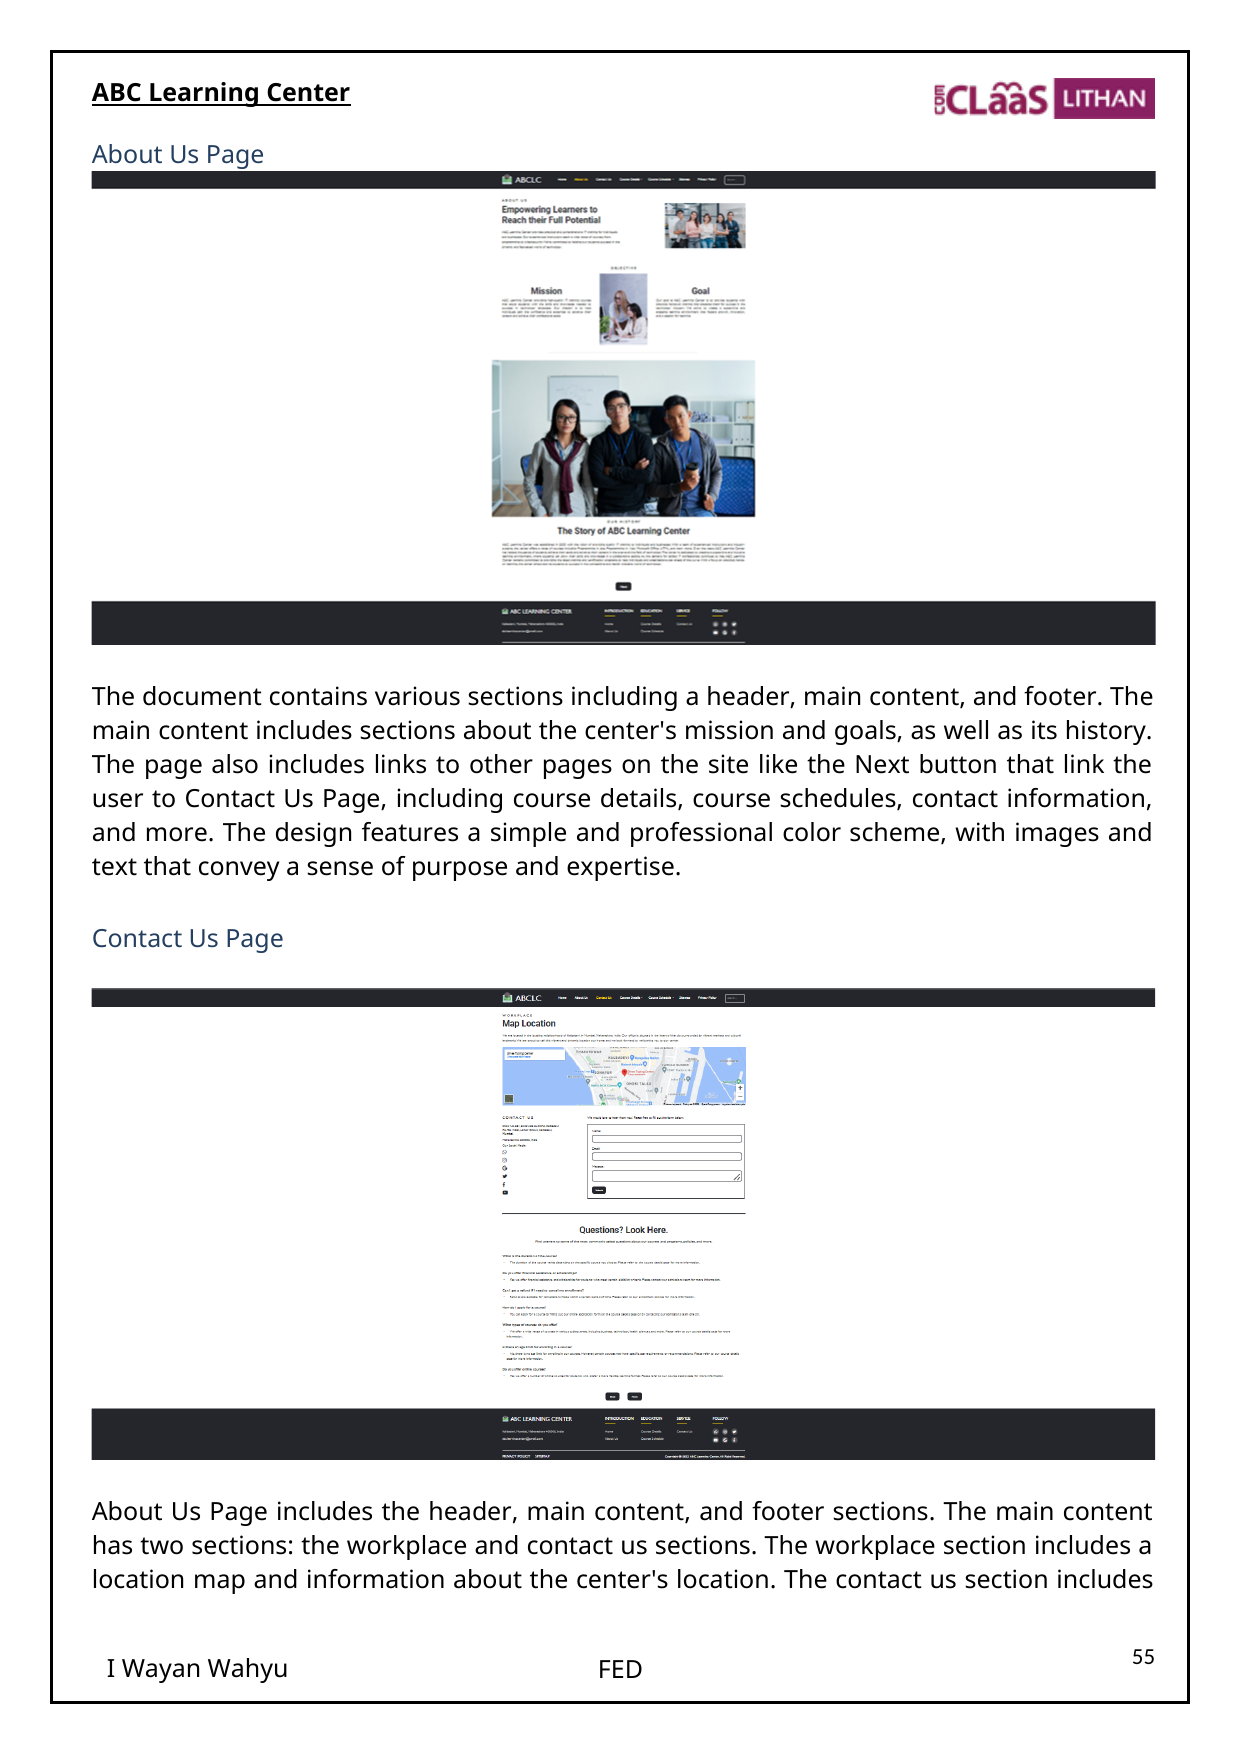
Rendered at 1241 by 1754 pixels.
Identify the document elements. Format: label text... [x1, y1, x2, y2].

picture [91, 988, 1156, 1460]
picture [934, 78, 1155, 119]
text The document contains various sections including a header, main content, and footer. The main content includes sections about the center's mission and goals, as well as its history. The page also includes links to other pages on the site like the Next button that link the user to Contact Us Page, including course details, course schedules, contact information, and more. The design features a simple and professional color scheme, with images and text that convey a sense of purpose and expertise. [92, 678, 1155, 883]
subtitle About Us Page [92, 137, 1155, 171]
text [92, 1494, 1155, 1596]
subtitle Contact Us Page [92, 921, 1155, 955]
picture [91, 171, 1156, 645]
